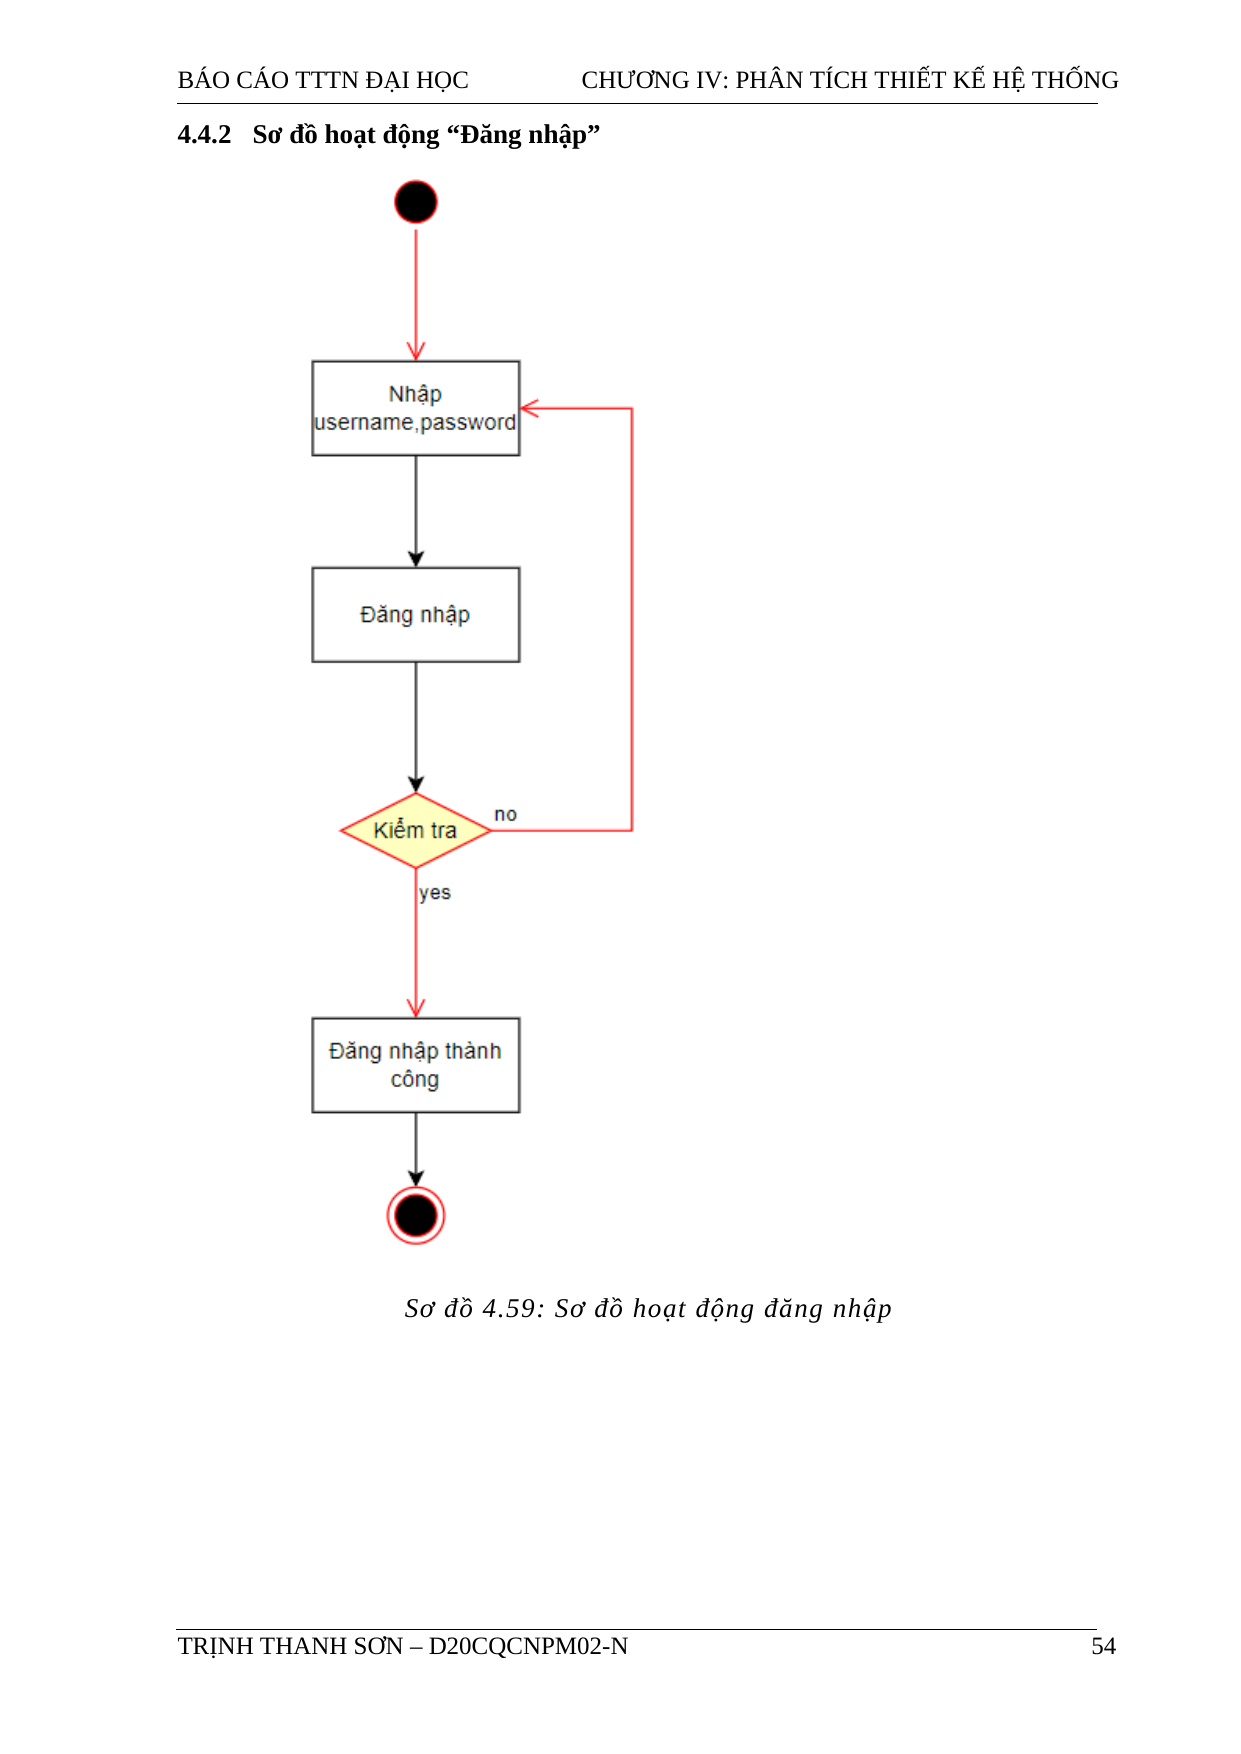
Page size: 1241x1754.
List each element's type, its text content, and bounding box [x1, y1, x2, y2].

subtitle Sơ đồ hoạt động “Đăng nhập” [177, 118, 1122, 149]
picture [177, 161, 670, 1281]
subtitle Sơ đồ 4.59: Sơ đồ hoạt động đăng nhập [177, 1293, 1122, 1324]
